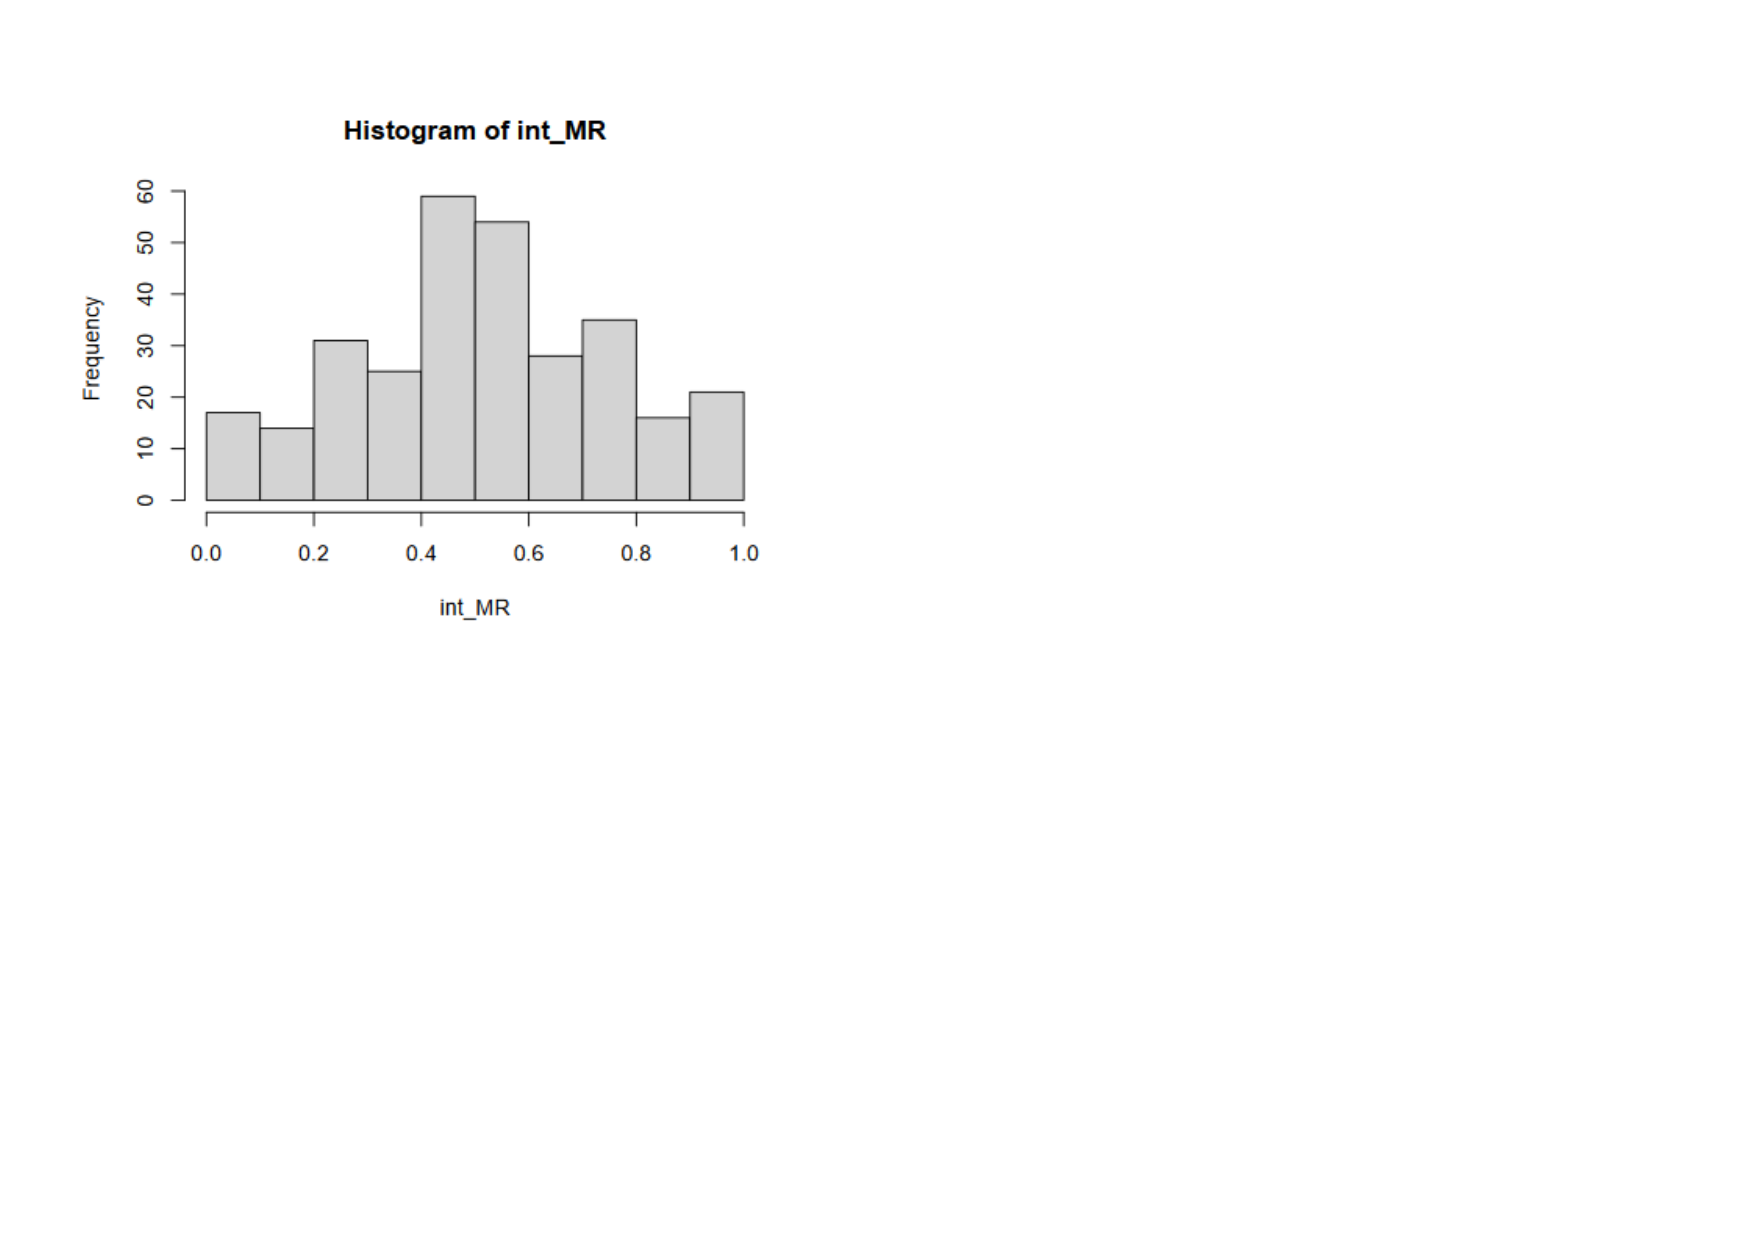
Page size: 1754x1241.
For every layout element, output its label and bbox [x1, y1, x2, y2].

picture [75, 75, 822, 650]
